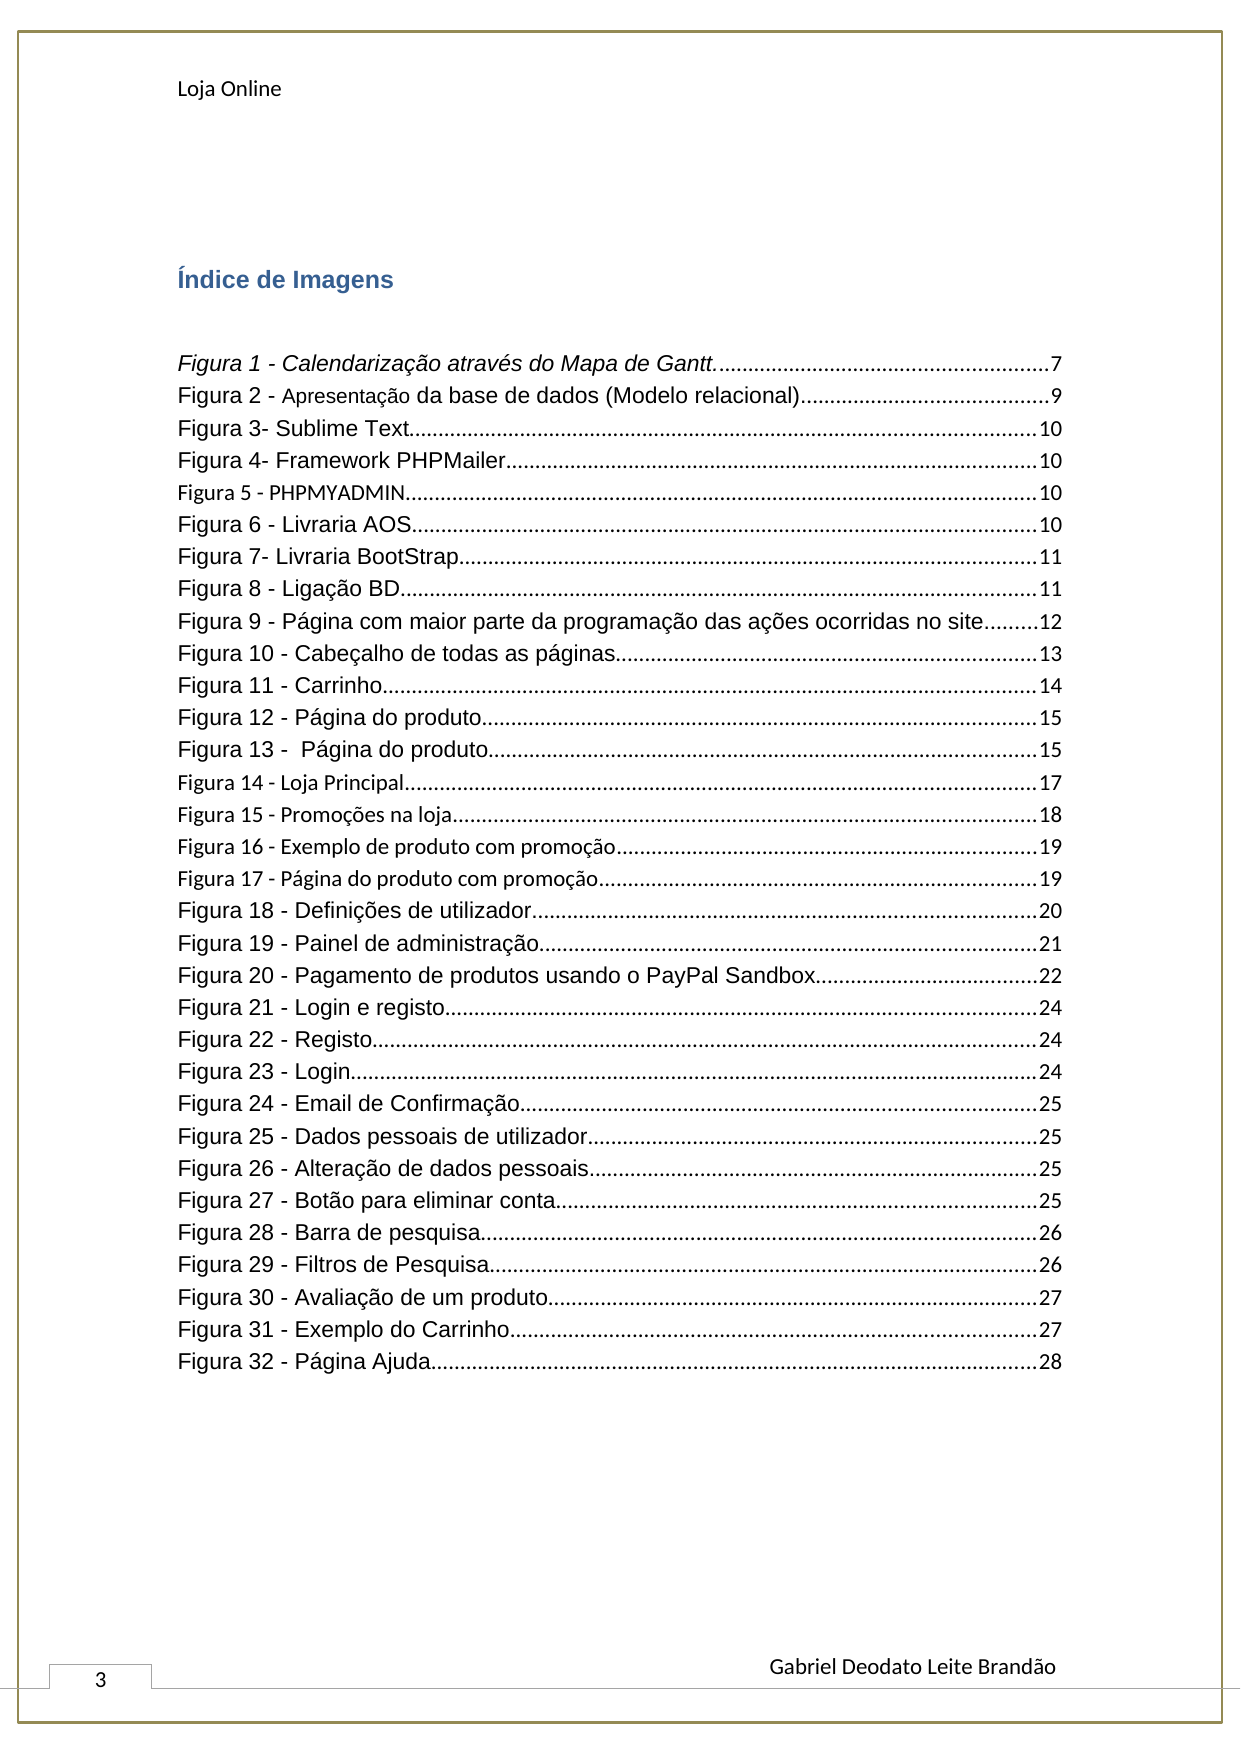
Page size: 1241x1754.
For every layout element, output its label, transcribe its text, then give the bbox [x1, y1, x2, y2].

text Figura 4- Framework PHPMailer 10 [177, 446, 1063, 474]
text Figura 19 - Painel de administração 21 [177, 929, 1063, 957]
text Figura 13 - Página do produto 15 [177, 736, 1063, 763]
text Figura 1 - Calendarização através do Mapa de Gantt. 7 [177, 349, 1063, 377]
text Figura 11 - Carrinho 14 [177, 671, 1063, 699]
text Figura 12 - Página do produto 15 [177, 703, 1063, 731]
text Figura 5 - PHPMYADMIN 10 [177, 478, 1063, 506]
text Figura 26 - Alteração de dados pessoais. 25 [177, 1154, 1063, 1182]
text Figura 14 - Loja Principal 17 [177, 768, 1063, 796]
text Figura 31 - Exemplo do Carrinho 27 [177, 1315, 1063, 1343]
text Figura 25 - Dados pessoais de utilizador 25 [177, 1122, 1063, 1150]
text Figura 29 - Filtros de Pesquisa 26 [177, 1251, 1063, 1278]
text Figura 9 - Página com maior parte da programação das ações ocorridas no site. 12 [177, 607, 1063, 635]
text Figura 30 - Avaliação de um produto 27 [177, 1283, 1063, 1311]
text Figura 32 - Página Ajuda 28 [177, 1347, 1063, 1375]
text Figura 18 - Definições de utilizador. 20 [177, 896, 1063, 924]
text Figura 15 - Promoções na loja 18 [177, 800, 1063, 828]
text Figura 10 - Cabeçalho de todas as páginas 13 [177, 639, 1063, 667]
text Figura 20 - Pagamento de produtos usando o PayPal Sandbox 22 [177, 961, 1063, 989]
text Figura 3- Sublime Text 10 [177, 414, 1063, 442]
text Figura 24 - Email de Confirmação 25 [177, 1089, 1063, 1118]
text Figura 17 - Página do produto com promoção 19 [177, 864, 1063, 892]
text Figura 16 - Exemplo de produto com promoção 19 [177, 832, 1063, 860]
text Figura 23 - Login 24 [177, 1057, 1063, 1085]
text Figura 27 - Botão para eliminar conta 25 [177, 1186, 1063, 1214]
text Figura 2 - Apresentação da base de dados (Modelo relacional). 9 [177, 381, 1063, 409]
text Figura 21 - Login e registo 24 [177, 993, 1063, 1021]
text Figura 6 - Livraria AOS 10 [177, 510, 1063, 538]
subtitle Índice de Imagens [177, 265, 1063, 294]
text Figura 22 - Registo 24 [177, 1025, 1063, 1053]
text Figura 28 - Barra de pesquisa 26 [177, 1218, 1063, 1246]
text Figura 7- Livraria BootStrap 11 [177, 542, 1063, 570]
text Figura 8 - Ligação BD 11 [177, 574, 1063, 603]
